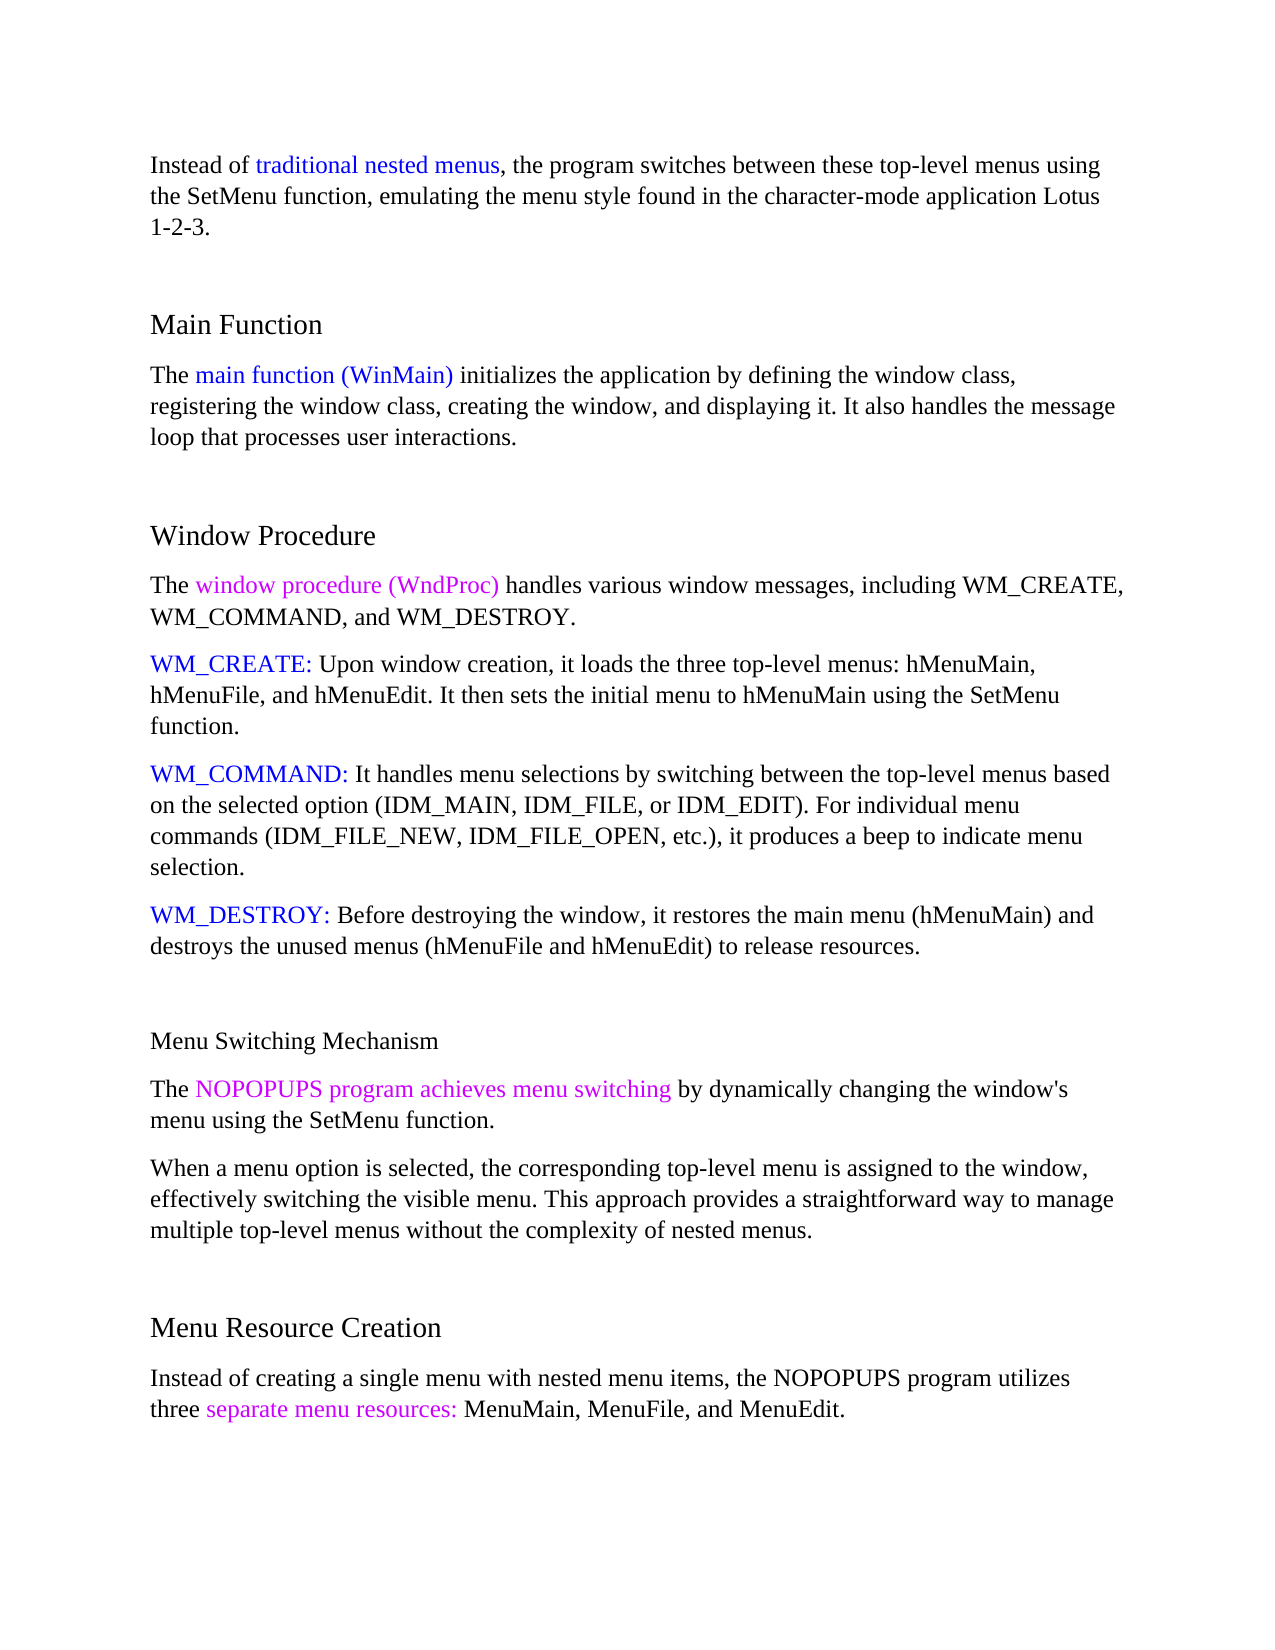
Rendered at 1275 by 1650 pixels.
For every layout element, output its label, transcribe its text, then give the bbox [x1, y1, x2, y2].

text WM_CREATE: Upon window creation, it loads the three top-level menus: hMenuMain, hMenuFile, and hMenuEdit. It then sets the initial menu to hMenuMain using the SetMenu function. [150, 649, 1125, 740]
text Menu Switching Mechanism [150, 1026, 1125, 1055]
text WM_COMMAND: It handles menu selections by switching between the top-level menus based on the selected option (IDM_MAIN, IDM_FILE, or IDM_EDIT). For individual menu commands (IDM_FILE_NEW, IDM_FILE_OPEN, etc.), it produces a beep to indicate menu selection. [150, 759, 1125, 881]
text When a menu option is selected, the corresponding top-level menu is assigned to the window, effectively switching the visible menu. This approach provides a straightforward way to manage multiple top-level menus without the complexity of nested menus. [150, 1153, 1125, 1244]
text Menu Resource Creation [150, 1310, 1125, 1344]
text The window procedure (WndProc) handles various window messages, including WM_CREATE, WM_COMMAND, and WM_DESTROY. [150, 571, 1125, 630]
text Main Function [150, 307, 1125, 341]
text Window Procedure [150, 518, 1125, 551]
text Instead of traditional nested menus, the program switches between these top-level menus using the SetMenu function, emulating the menu style found in the character-mode application Lotus 1-2-3. [150, 150, 1125, 241]
text WM_DESTROY: Before destroying the window, it restores the main menu (hMenuMain) and destroys the unused menus (hMenuFile and hMenuEdit) to release resources. [150, 900, 1125, 960]
text The NOPOPUPS program achieves menu switching by dynamically changing the window's menu using the SetMenu function. [150, 1074, 1125, 1134]
text The main function (WinMain) initializes the application by defining the window class, registering the window class, creating the window, and displaying it. It also handles the message loop that processes user interactions. [150, 360, 1125, 451]
text Instead of creating a single menu with nested menu items, the NOPOPUPS program utilizes three separate menu resources: MenuMain, MenuFile, and MenuEdit. [150, 1363, 1125, 1423]
